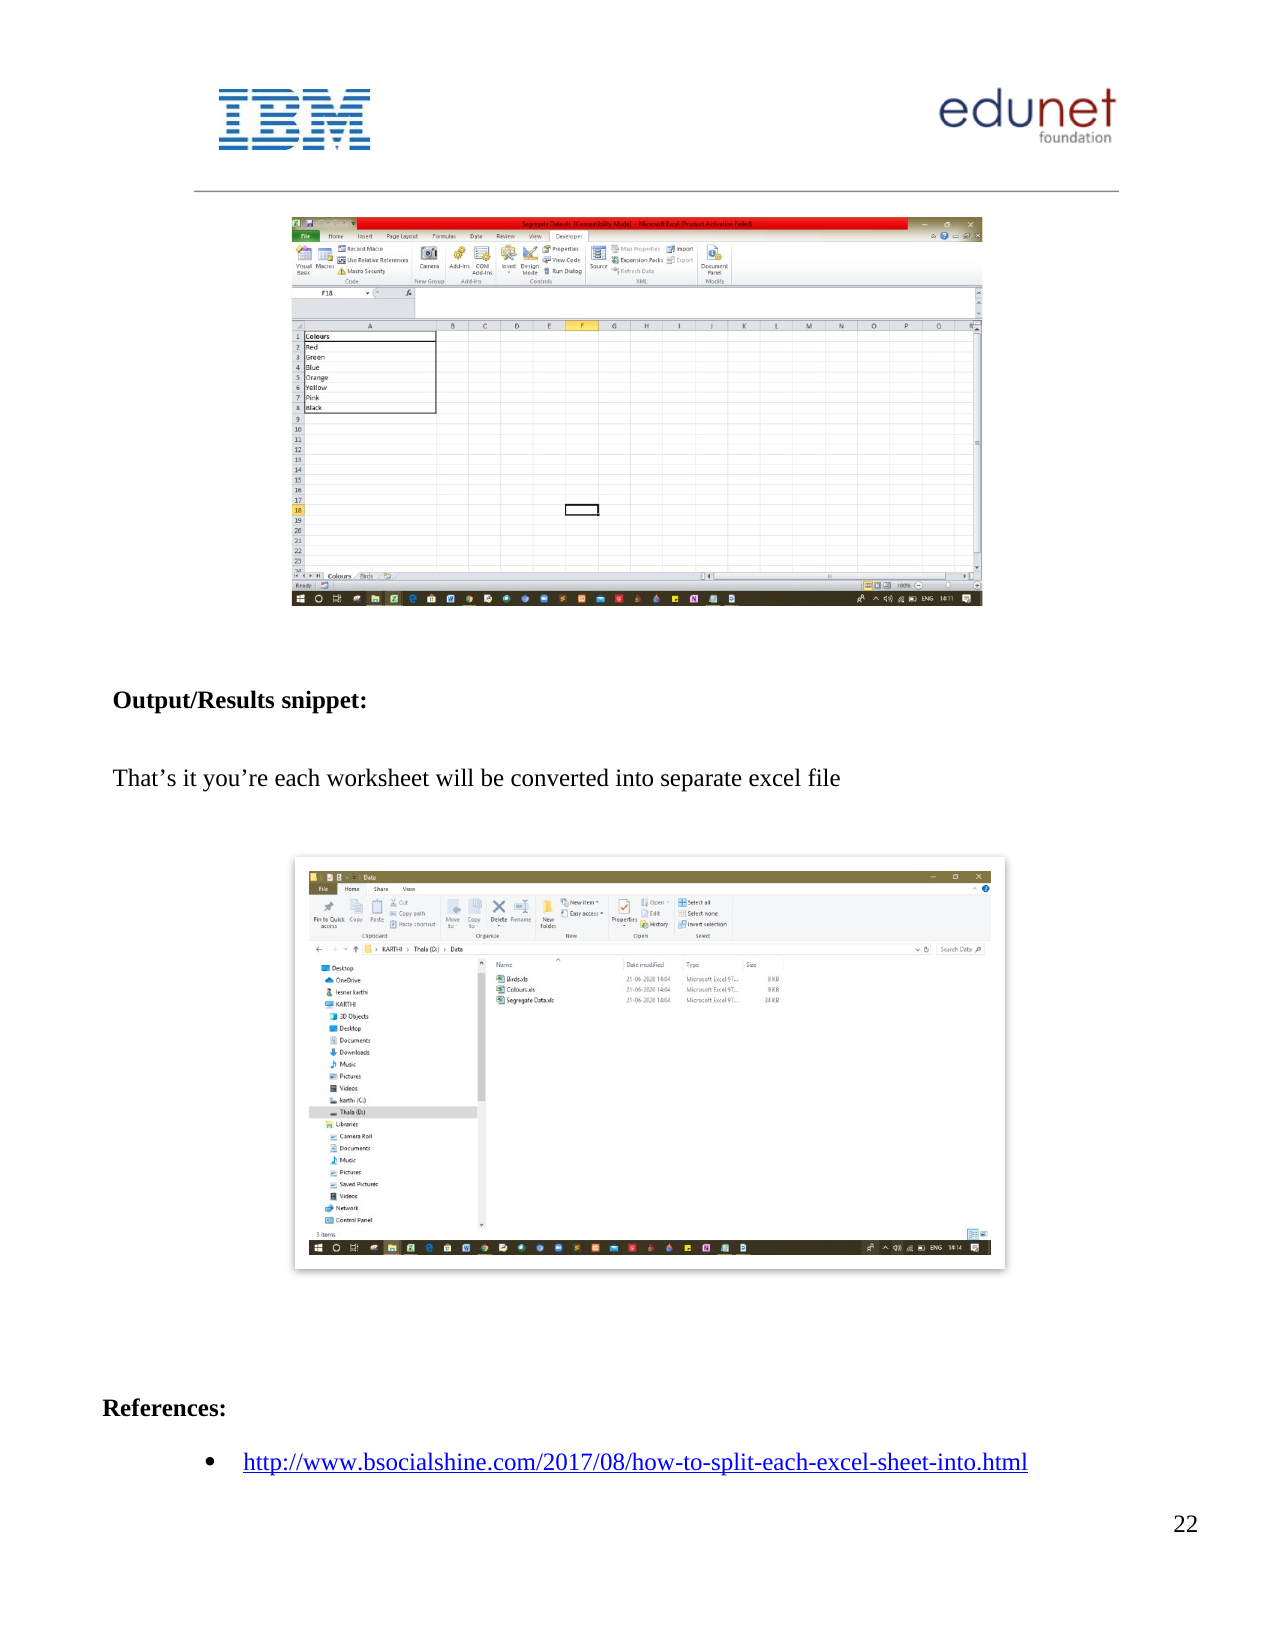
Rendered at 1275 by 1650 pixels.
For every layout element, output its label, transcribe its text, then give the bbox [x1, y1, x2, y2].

picture [937, 78, 1121, 150]
picture [218, 89, 371, 150]
text Output/Results snippet: [102, 685, 1198, 714]
picture [309, 871, 991, 1255]
list http://www.bsocialshine.com/2017/08/how-to-split-each-excel-sheet-into.html [206, 1447, 1198, 1476]
text That’s it you’re each worksheet will be converted into separate excel file [112, 763, 1198, 792]
text References: [102, 1393, 1198, 1422]
picture [291, 217, 983, 606]
